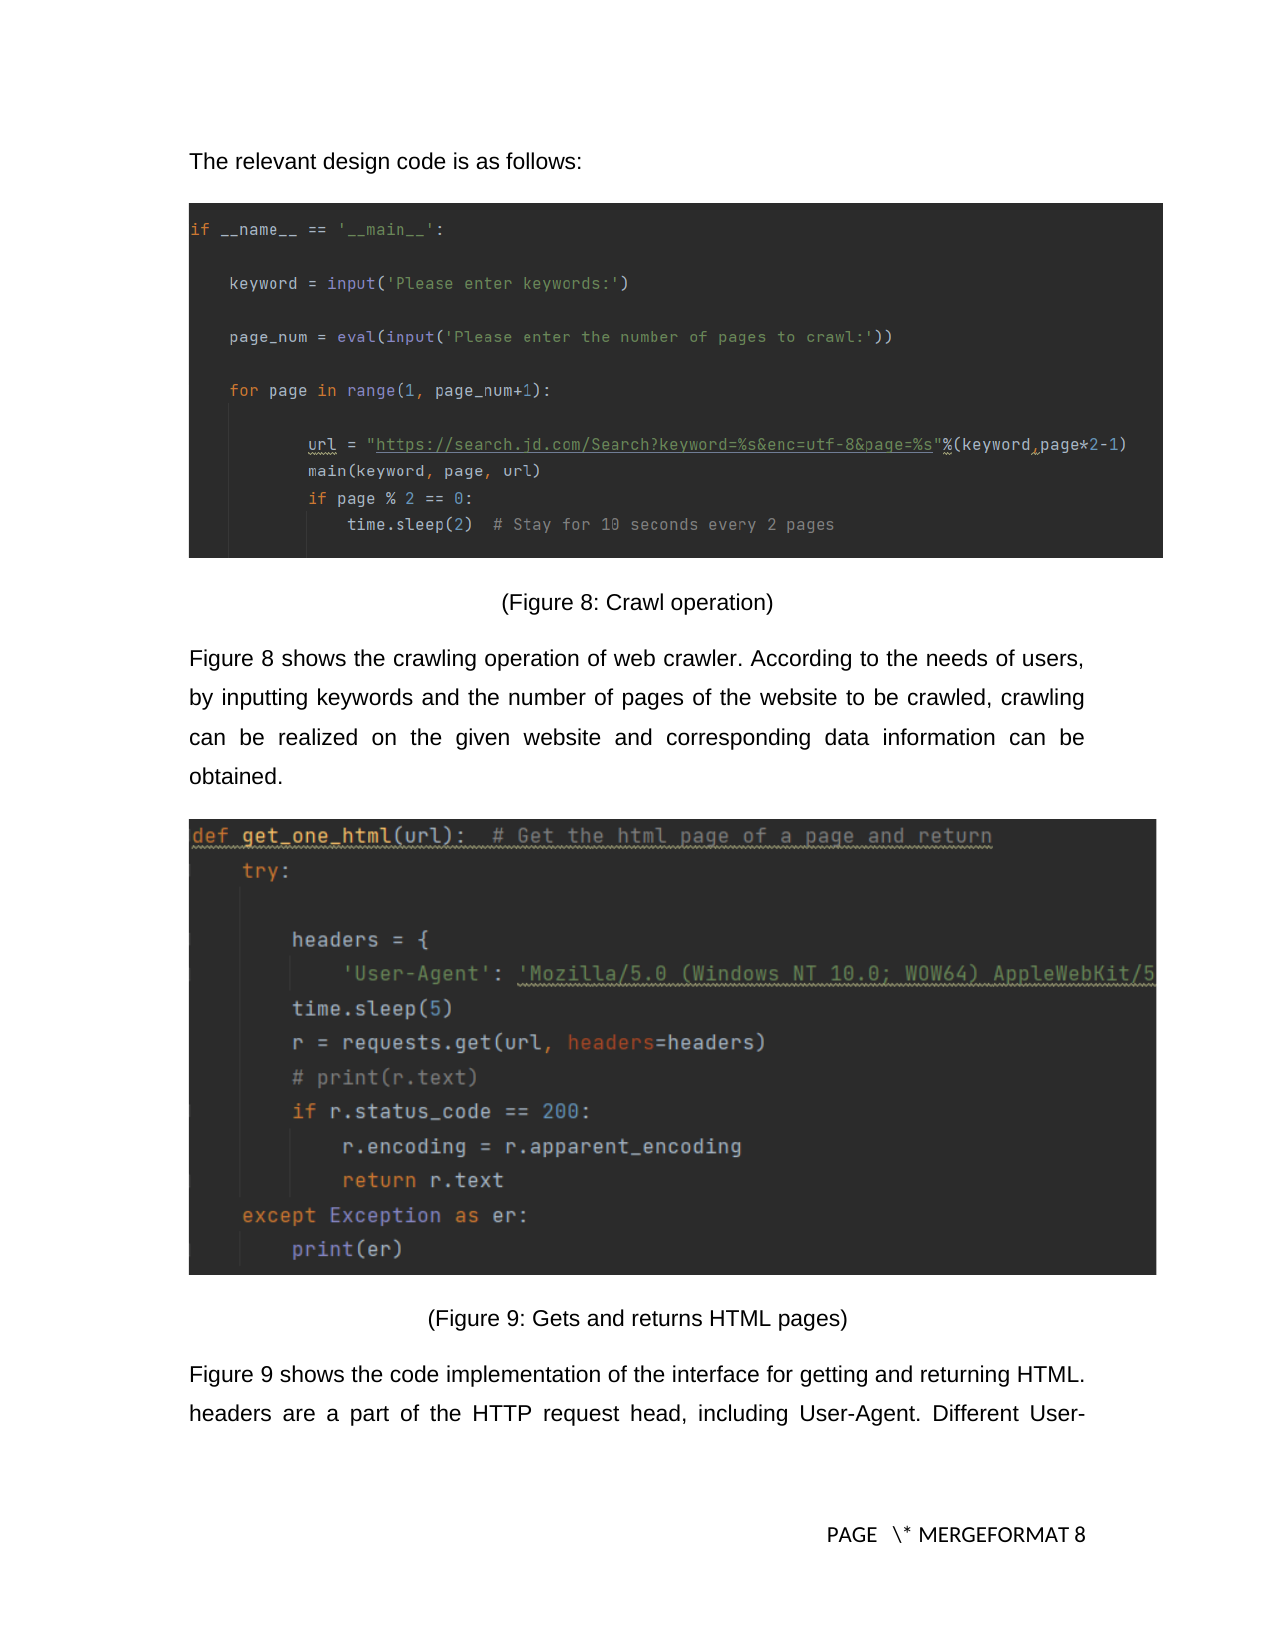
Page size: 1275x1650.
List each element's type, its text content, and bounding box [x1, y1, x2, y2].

text (Figure 9: Gets and returns HTML pages) [189, 1305, 1086, 1331]
text The relevant design code is as follows: [189, 148, 1086, 174]
text (Figure 8: Crawl operation) [189, 588, 1086, 615]
text Figure 8 shows the crawling operation of web crawler. According to the needs of users, by inputting keywords and the number of pages of the website to be crawled, crawling can be realized on the given website and corresponding data information can be obtained. [189, 644, 1086, 789]
picture [188, 819, 1157, 1275]
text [189, 1361, 1086, 1427]
picture [188, 203, 1163, 558]
